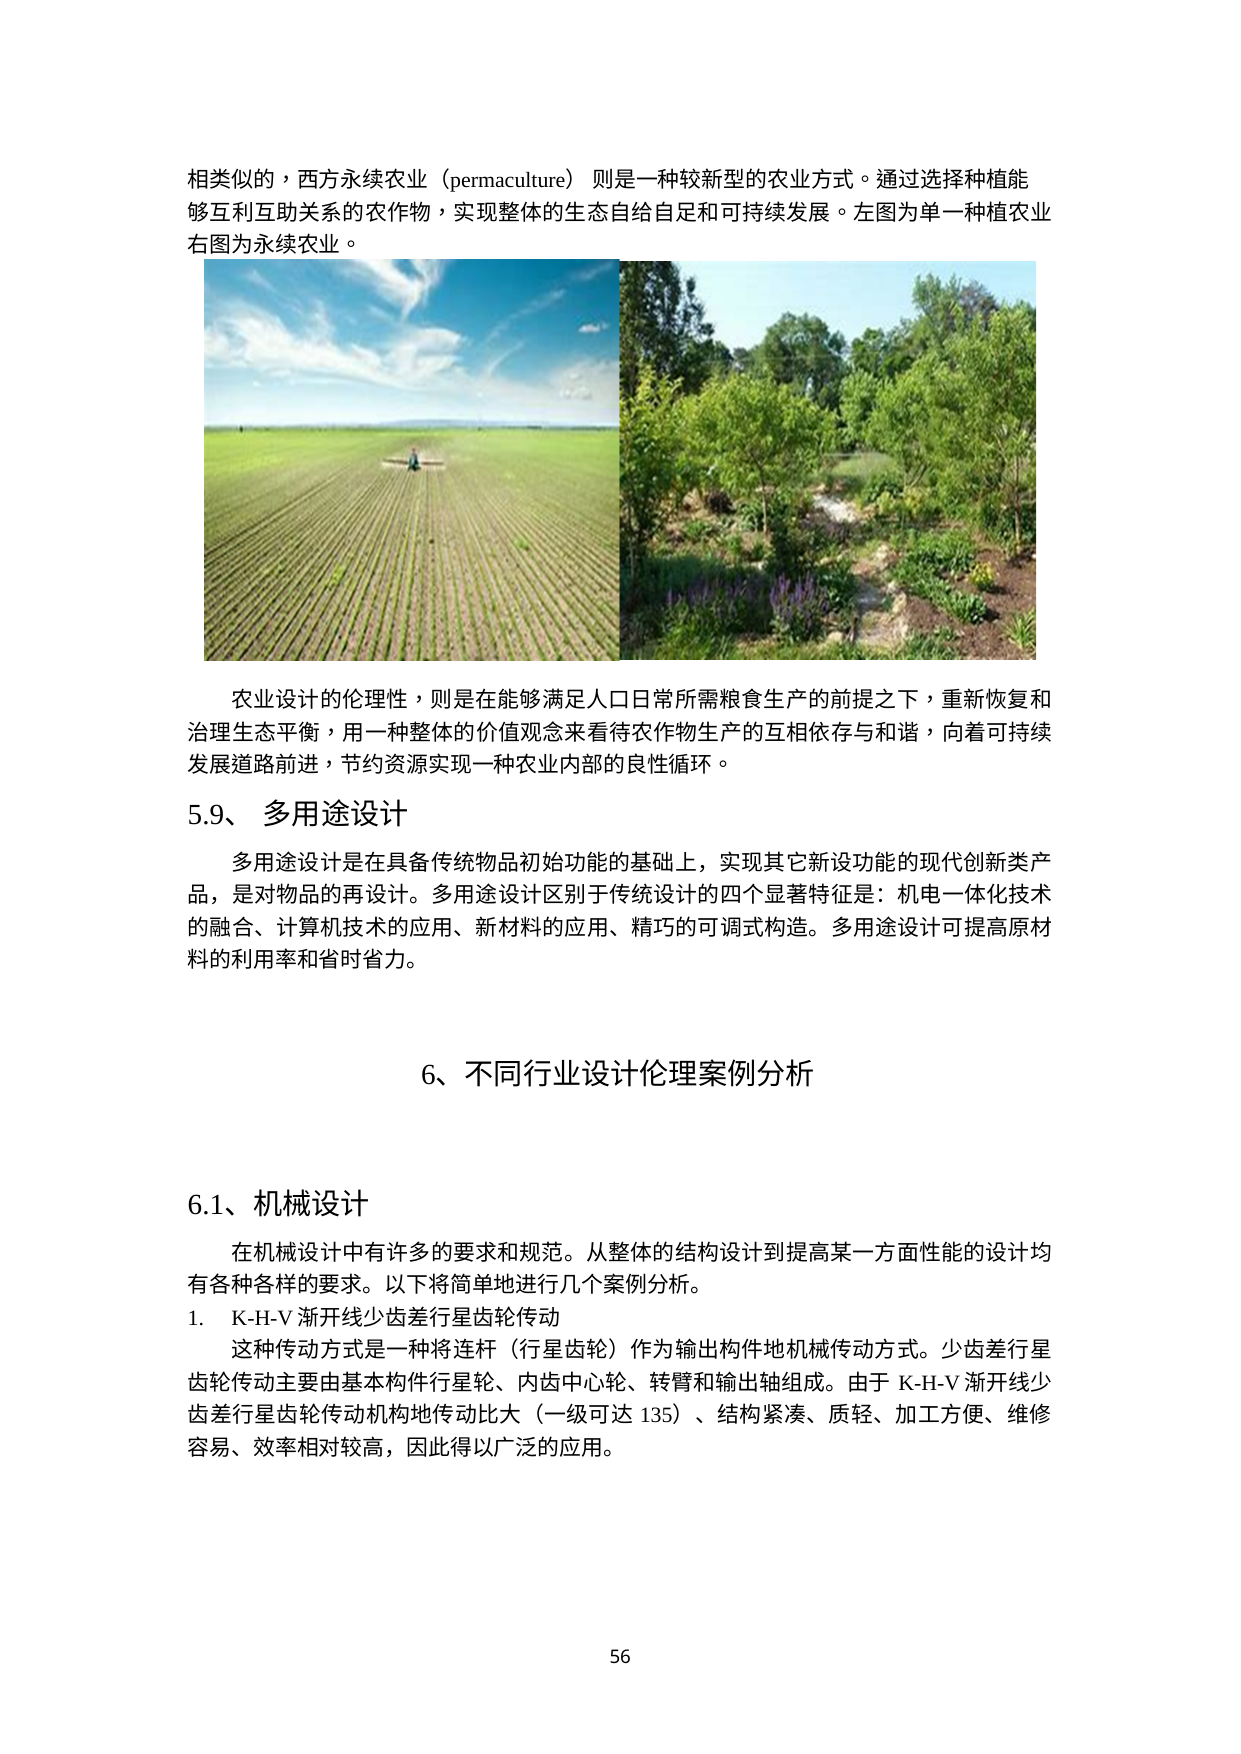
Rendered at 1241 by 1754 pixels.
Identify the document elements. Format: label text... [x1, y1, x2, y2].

text 在机械设计中有许多的要求和规范。从整体的结构设计到提高某一方面性能的设计均有各种各样的要求。以下将简单地进行几个案例分析。 [187, 1234, 1053, 1299]
text 6、不同行业设计伦理案例分析 [187, 1039, 1053, 1104]
list 多用途设计 [187, 779, 1053, 844]
text 多用途设计是在具备传统物品初始功能的基础上，实现其它新设功能的现代创新类产品，是对物品的再设计。多用途设计区别于传统设计的四个显著特征是：机电一体化技术的融合、计算机技术的应用、新材料的应用、精巧的可调式构造。多用途设计可提高原材料的利用率和省时省力。 [187, 844, 1053, 974]
text 农业设计的伦理性，则是在能够满足人口日常所需粮食生产的前提之下，重新恢复和治理生态平衡，用一种整体的价值观念来看待农作物生产的互相依存与和谐，向着可持续发展道路前进，节约资源实现一种农业内部的良性循环。 [187, 682, 1053, 779]
text 6.1、机械设计 [187, 1169, 1053, 1234]
list K-H-V渐开线少齿差行星齿轮传动 [187, 1299, 1053, 1332]
text 够互利互助关系的农作物，实现整体的生态自给自足和可持续发展。左图为单一种植农业，右图为永续农业。 [187, 194, 1053, 259]
text 这种传动方式是一种将连杆（行星齿轮）作为输出构件地机械传动方式。少齿差行星齿轮传动主要由基本构件行星轮、内齿中心轮、转臂和输出轴组成。由于K-H-V渐开线少齿差行星齿轮传动机构地传动比大（一级可达135）、结构紧凑、质轻、加工方便、维修容易、效率相对较高，因此得以广泛的应用。 [187, 1332, 1053, 1462]
picture [204, 259, 1037, 661]
text 相类似的，西方永续农业（permaculture） 则是一种较新型的农业方式。通过选择种植能 [187, 162, 1053, 194]
